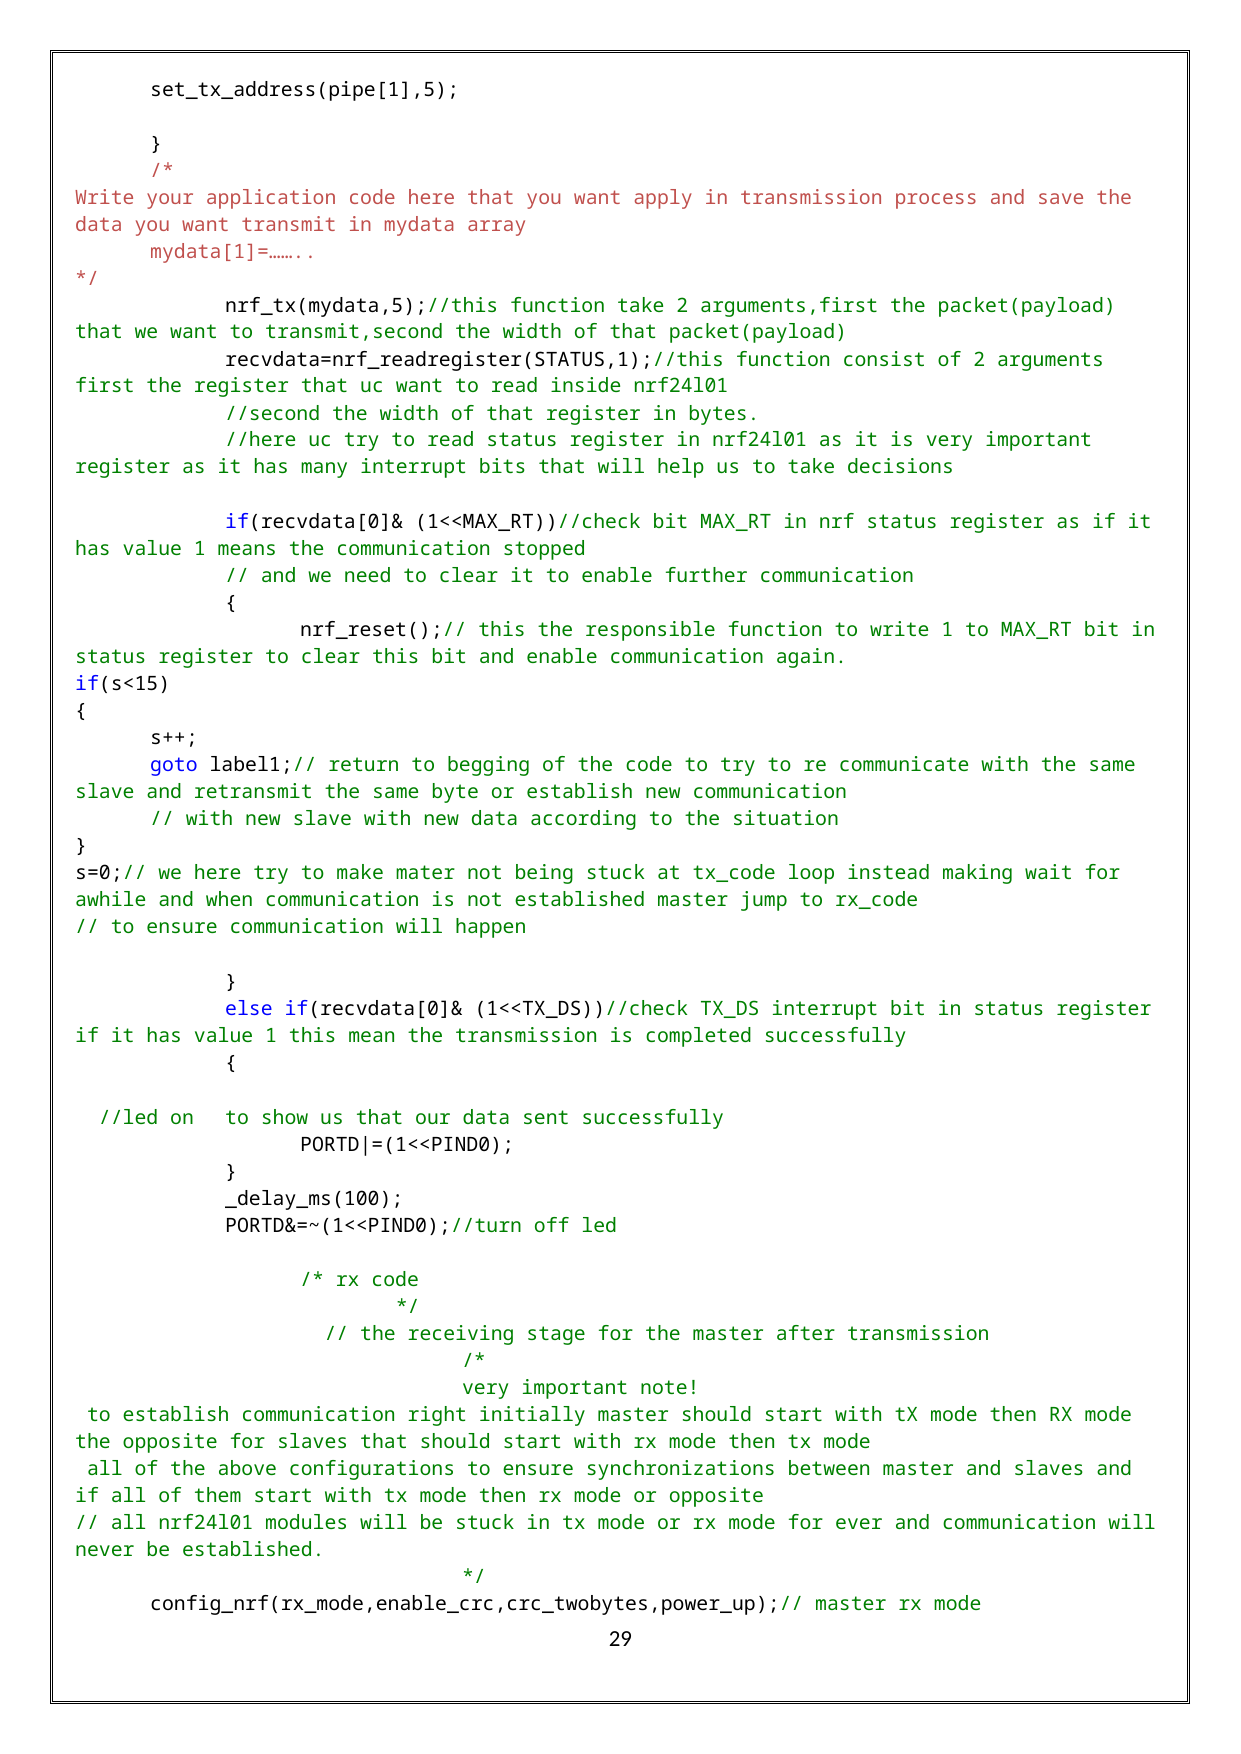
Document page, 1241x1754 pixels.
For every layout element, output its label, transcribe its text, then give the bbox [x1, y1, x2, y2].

text to establish communication right initially master should start with tX mode then RX mode the opposite for slaves that should start with rx mode then tx mode [75, 1400, 1165, 1454]
text nrf_tx(mydata,5);//this function take 2 arguments,first the packet(payload) that we want to transmit,second the width of that packet(payload) [75, 291, 1165, 345]
text s=0;// we here try to make mater not being stuck at tx_code loop instead making wait for awhile and when communication is not established master jump to rx_code [75, 858, 1165, 912]
text PORTD&=~(1<<PIND0);//turn off led [75, 1211, 1165, 1238]
text // all nrf24l01 modules will be stuck in tx mode or rx mode for ever and communication will never be established. [75, 1508, 1165, 1562]
text /* rx code [75, 1265, 1165, 1292]
text // and we need to clear it to enable further communication [75, 562, 1165, 589]
text { [75, 1048, 1165, 1075]
text nrf_reset();// this the responsible function to write 1 to MAX_RT bit in status register to clear this bit and enable communication again. [75, 616, 1165, 669]
text */ [75, 1292, 1165, 1319]
text PORTD|=(1<<PIND0); [75, 1130, 1165, 1157]
text else if(recvdata[0]& (1<<TX_DS))//check TX_DS interrupt bit in status register if it has value 1 this mean the transmission is completed successfully [75, 994, 1165, 1048]
text //second the width of that register in bytes. [75, 399, 1165, 426]
text set_tx_address(pipe[1],5); [75, 75, 1165, 102]
text { [75, 589, 1165, 616]
text mydata[1]=…….. [75, 237, 1165, 264]
text } [75, 1157, 1165, 1184]
text config_nrf(rx_mode,enable_crc,crc_twobytes,power_up);// master rx mode [75, 1589, 1165, 1616]
text if(s<15) [75, 669, 1165, 697]
text //led on to show us that our data sent successfully [75, 1103, 1165, 1130]
text /* [75, 1346, 1165, 1373]
text } [75, 967, 1165, 994]
text } [75, 831, 1165, 858]
text // with new slave with new data according to the situation [75, 804, 1165, 831]
text very important note! [75, 1373, 1165, 1400]
text /* [75, 156, 1165, 183]
text all of the above configurations to ensure synchronizations between master and slaves and if all of them start with tx mode then rx mode or opposite [75, 1454, 1165, 1508]
text s++; [75, 723, 1165, 751]
text { [75, 697, 1165, 723]
text */ [75, 1562, 1165, 1589]
text // the receiving stage for the master after transmission [75, 1319, 1165, 1346]
text //here uc try to read status register in nrf24l01 as it is very important register as it has many interrupt bits that will help us to take decisions [75, 426, 1165, 480]
text Write your application code here that you want apply in transmission process and save the data you want transmit in mydata array [75, 183, 1165, 237]
text */ [75, 264, 1165, 291]
text recvdata=nrf_readregister(STATUS,1);//this function consist of 2 arguments first the register that uc want to read inside nrf24l01 [75, 345, 1165, 399]
text goto label1;// return to begging of the code to try to re communicate with the same slave and retransmit the same byte or establish new communication [75, 751, 1165, 804]
text } [75, 129, 1165, 156]
text _delay_ms(100); [75, 1184, 1165, 1211]
text // to ensure communication will happen [75, 912, 1165, 939]
text if(recvdata[0]& (1<<MAX_RT))//check bit MAX_RT in nrf status register as if it has value 1 means the communication stopped [75, 508, 1165, 562]
